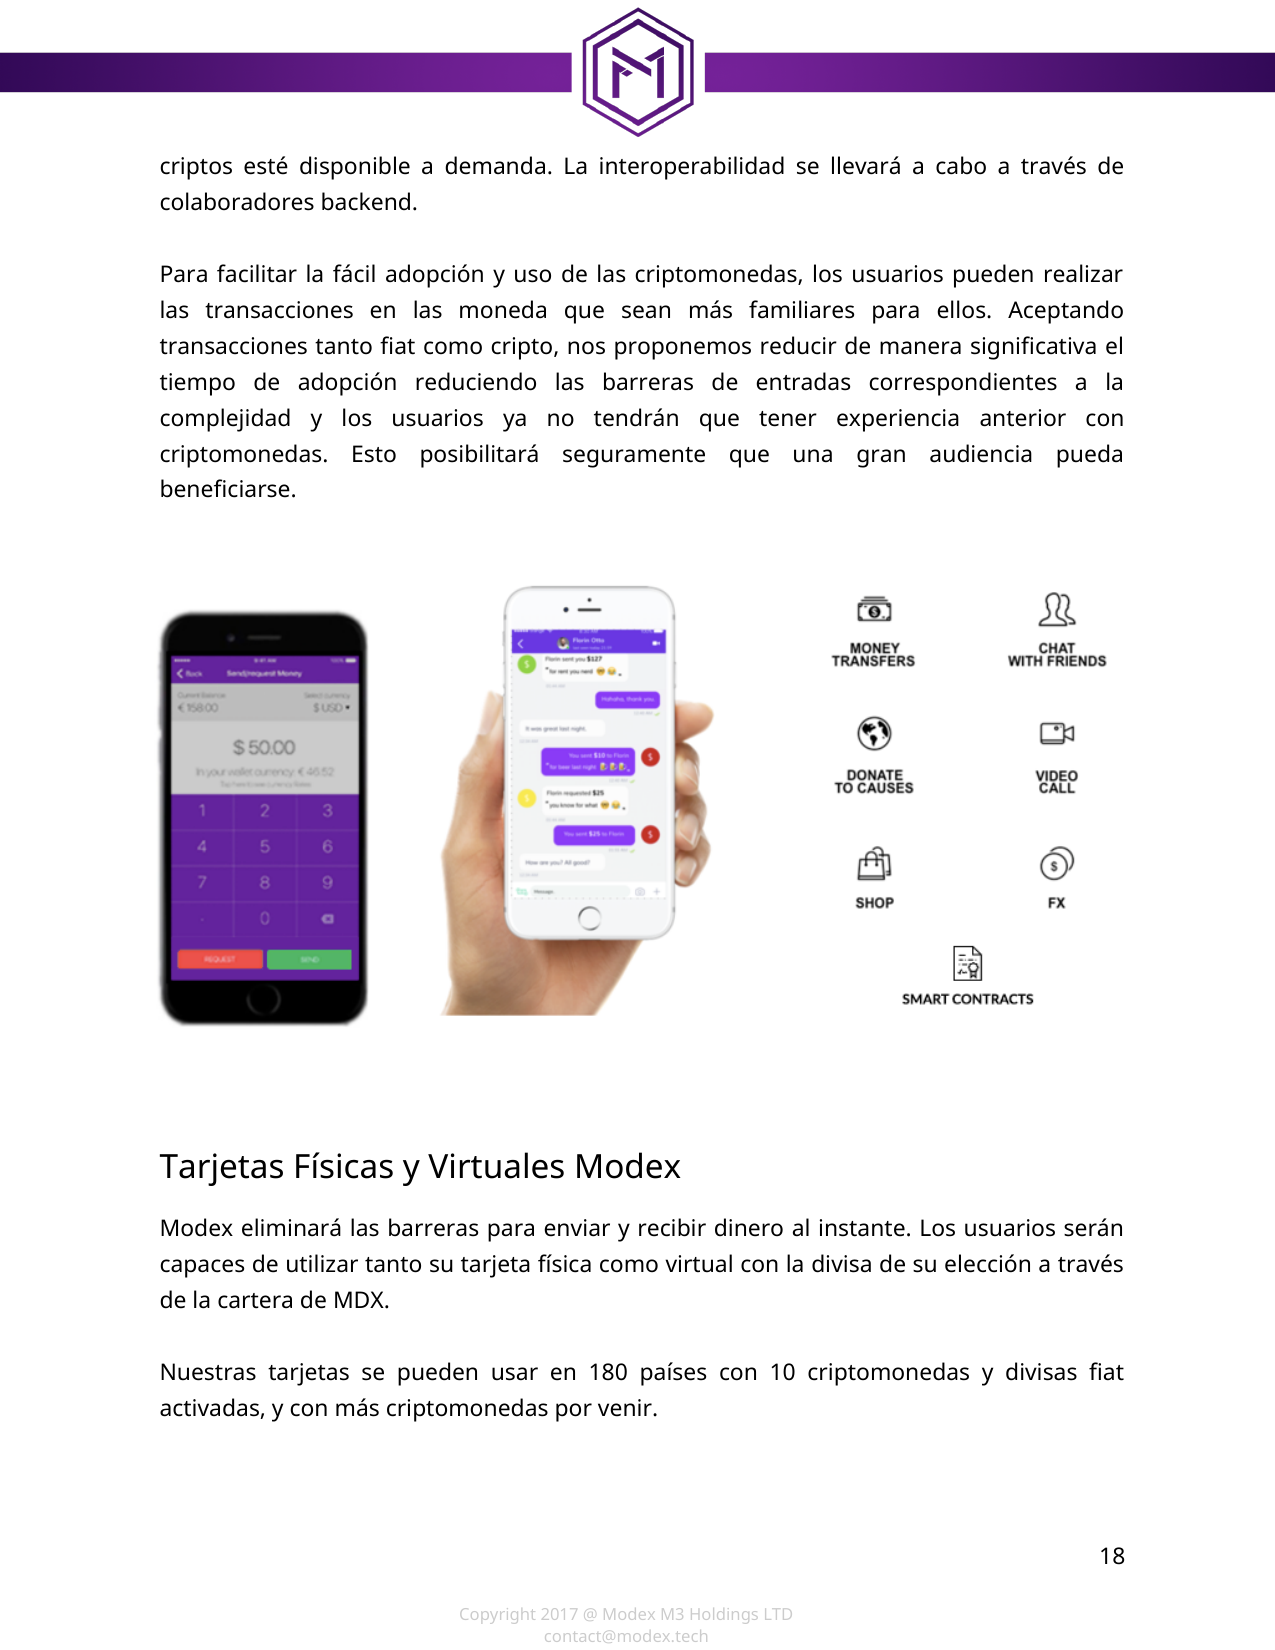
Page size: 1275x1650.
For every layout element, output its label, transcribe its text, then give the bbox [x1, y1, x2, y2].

subtitle Tarjetas Físicas y Virtuales Modex [159, 1143, 1125, 1188]
text Modex eliminará las barreras para enviar y recibir dinero al instante. Los usuarios serán capaces de utilizar tanto su tarjeta física como virtual con la divisa de su elección a través de la cartera de MDX. [159, 1212, 1125, 1315]
picture [140, 540, 1168, 1042]
text Para facilitar la fácil adopción y uso de las criptomonedas, los usuarios pueden realizar las transacciones en las moneda que sean más familiares para ellos. Aceptando transacciones tanto fiat como cripto, nos proponemos reducir de manera significativa el tiempo de adopción reduciendo las barreras de entradas correspondientes a la complejidad y los usuarios ya no tendrán que tener experiencia anterior con criptomonedas. Esto posibilitará seguramente que una gran audiencia pueda beneficiarse. [159, 258, 1125, 505]
text Nuestras tarjetas se pueden usar en 180 países con 10 criptomonedas y divisas fiat activadas, y con más criptomonedas por venir. [159, 1356, 1125, 1423]
picture [0, 7, 1275, 137]
